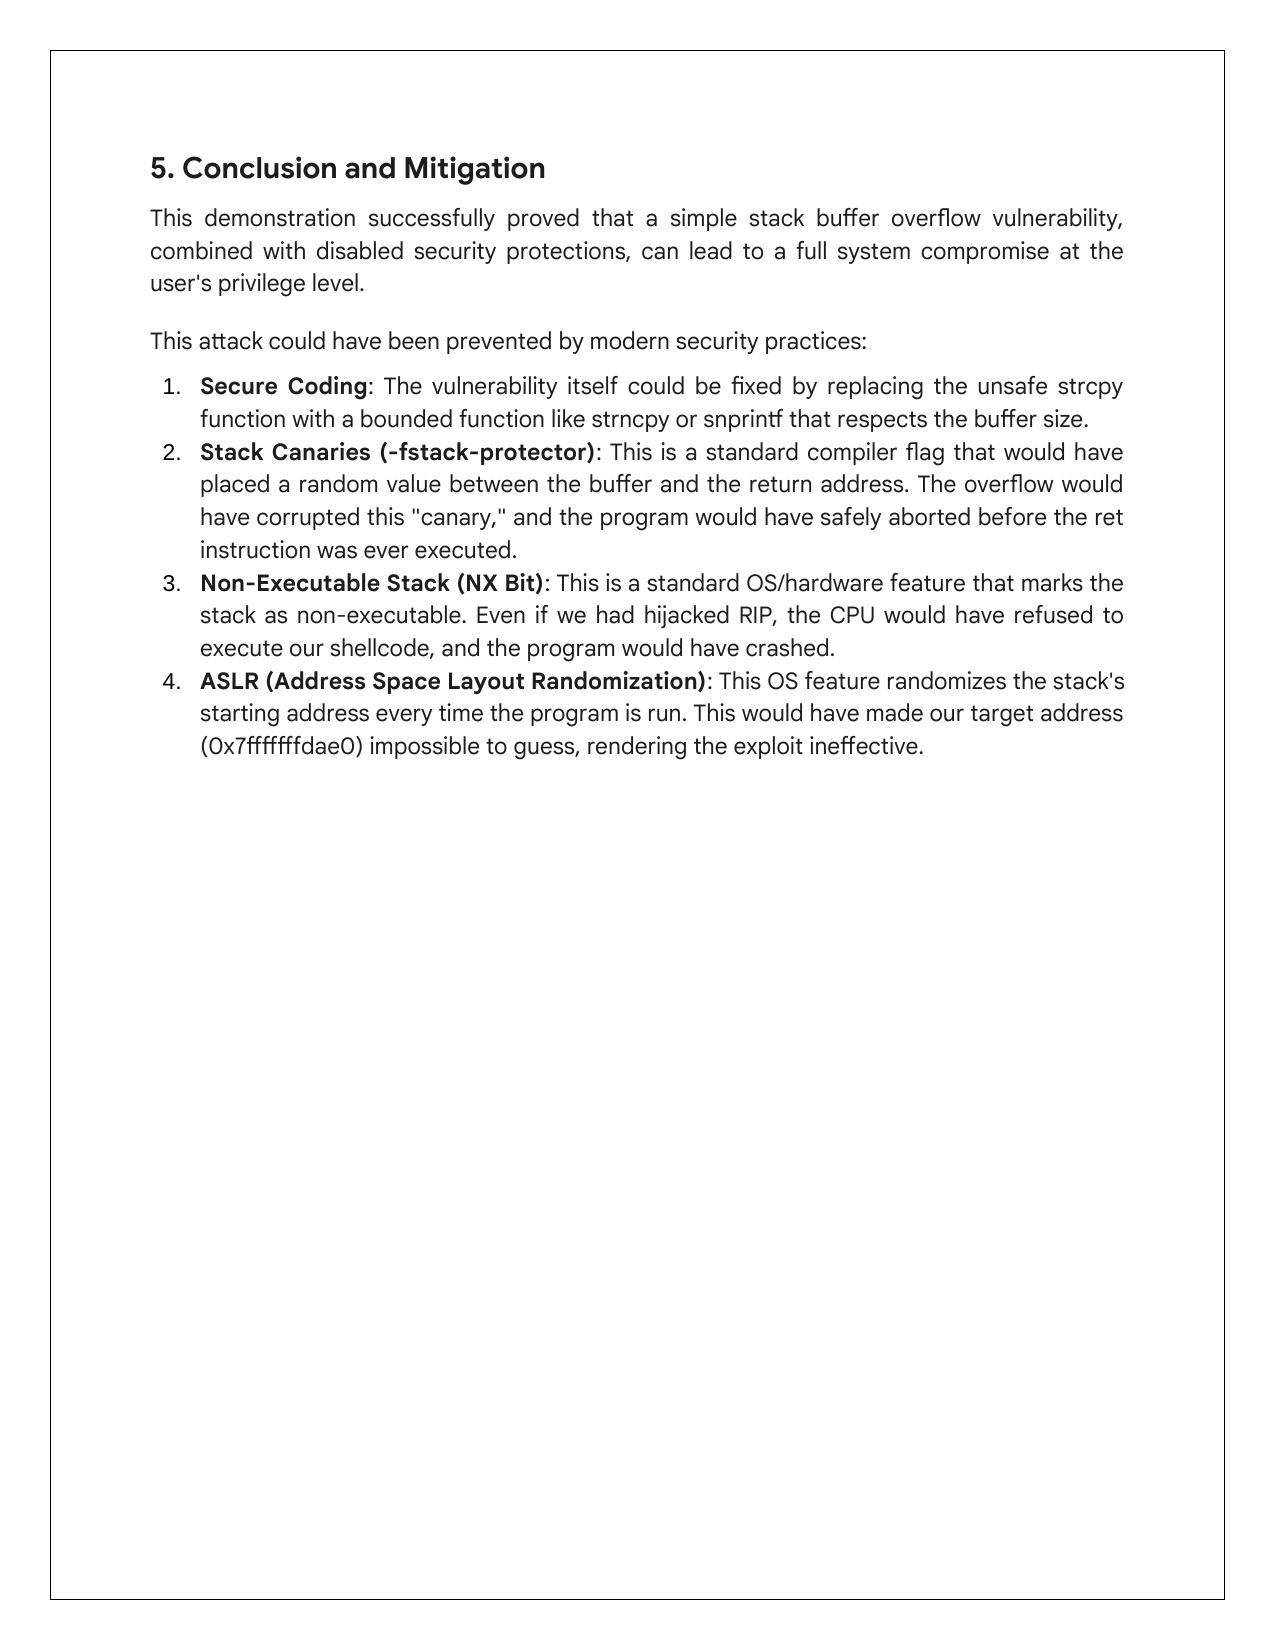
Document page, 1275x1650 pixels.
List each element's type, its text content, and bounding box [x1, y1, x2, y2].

list Non-Executable Stack (NX Bit): This is a standard OS/hardware feature that marks the stack as non-executable. Even if we had hijacked RIP, the CPU would have refused to execute our shellcode, and the program would have crashed. [162, 569, 1125, 663]
list Stack Canaries (-fstack-protector): This is a standard compiler flag that would have placed a random value between the buffer and the return address. The overflow would have corrupted this "canary," and the program would have safely aborted before the ret instruction was ever executed. [162, 438, 1125, 565]
text This attack could have been prevented by modern security practices: [150, 327, 1125, 356]
text This demonstration successfully proved that a simple stack buffer overflow vulnerability, combined with disabled security protections, can lead to a full system compromise at the user's privilege level. [150, 204, 1125, 298]
list Secure Coding: The vulnerability itself could be fixed by replacing the unsafe strcpy function with a bounded function like strncpy or snprintf that respects the buffer size. [162, 372, 1125, 434]
list ASLR (Address Space Layout Randomization): This OS feature randomizes the stack's starting address every time the program is run. This would have made our target address (0x7fffffffdae0) impossible to guess, rendering the exploit ineffective. [162, 667, 1125, 761]
subtitle 5. Conclusion and Mitigation [150, 150, 1125, 187]
